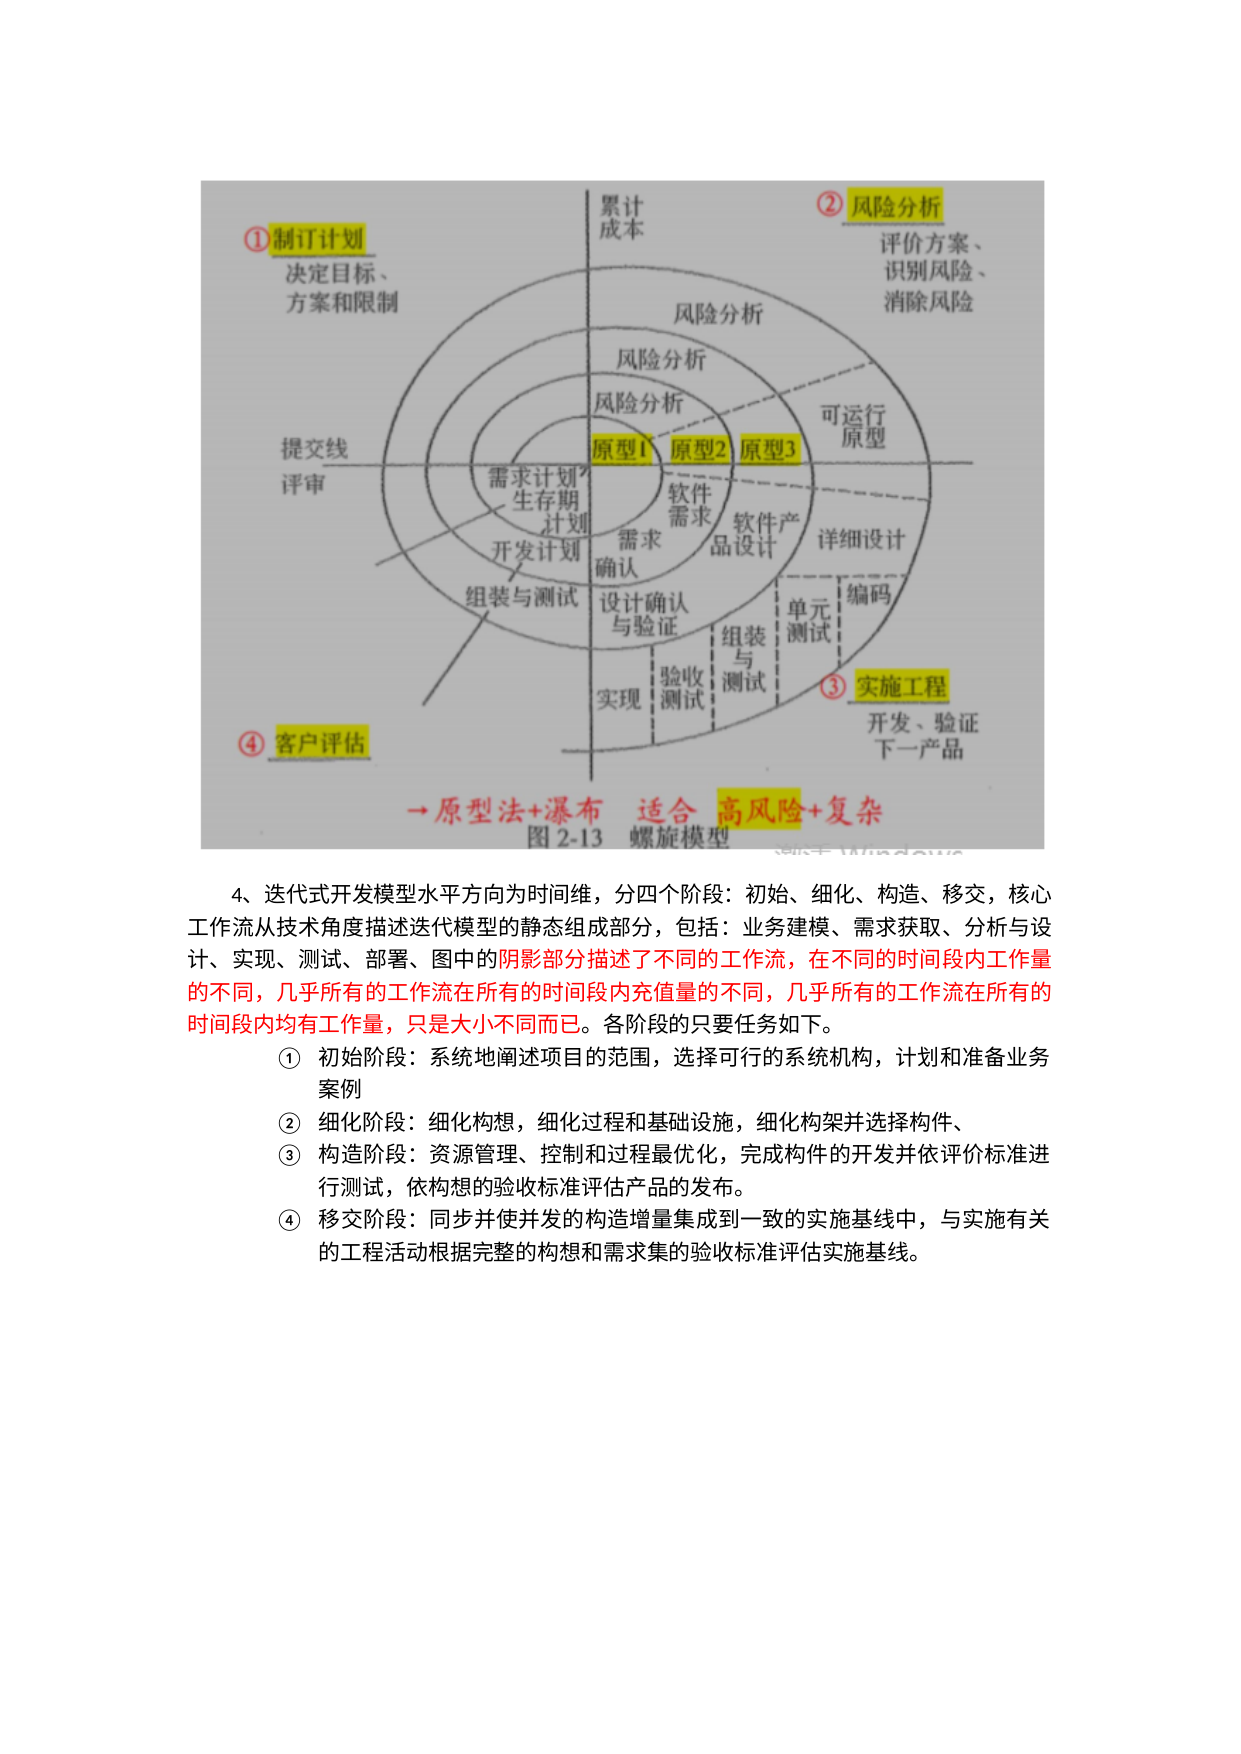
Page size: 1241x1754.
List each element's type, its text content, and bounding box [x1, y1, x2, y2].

list 构造阶段：资源管理、控制和过程最优化，完成构件的开发并依评价标准进行测试，依构想的验收标准评估产品的发布。 [275, 1137, 1053, 1202]
text 4、迭代式开发模型水平方向为时间维，分四个阶段：初始、细化、构造、移交，核心工作流从技术角度描述迭代模型的静态组成部分，包括：业务建模、需求获取、分析与设计、实现、测试、部署、图中的阴影部分描述了不同的工作流，在不同的时间段内工作量的不同，几乎所有的工作流在所有的时间段内充值量的不同，几乎所有的工作流在所有的时间段内均有工作量，只是大小不同而已。各阶段的只要任务如下。 [187, 877, 1053, 1039]
list 移交阶段：同步并使并发的构造增量集成到一致的实施基线中，与实施有关的工程活动根据完整的构想和需求集的验收标准评估实施基线。 [275, 1202, 1053, 1267]
list 细化阶段：细化构想，细化过程和基础设施，细化构架并选择构件、 [275, 1104, 1053, 1137]
picture [187, 162, 1053, 855]
list 初始阶段：系统地阐述项目的范围，选择可行的系统机构，计划和准备业务案例 [275, 1039, 1053, 1104]
